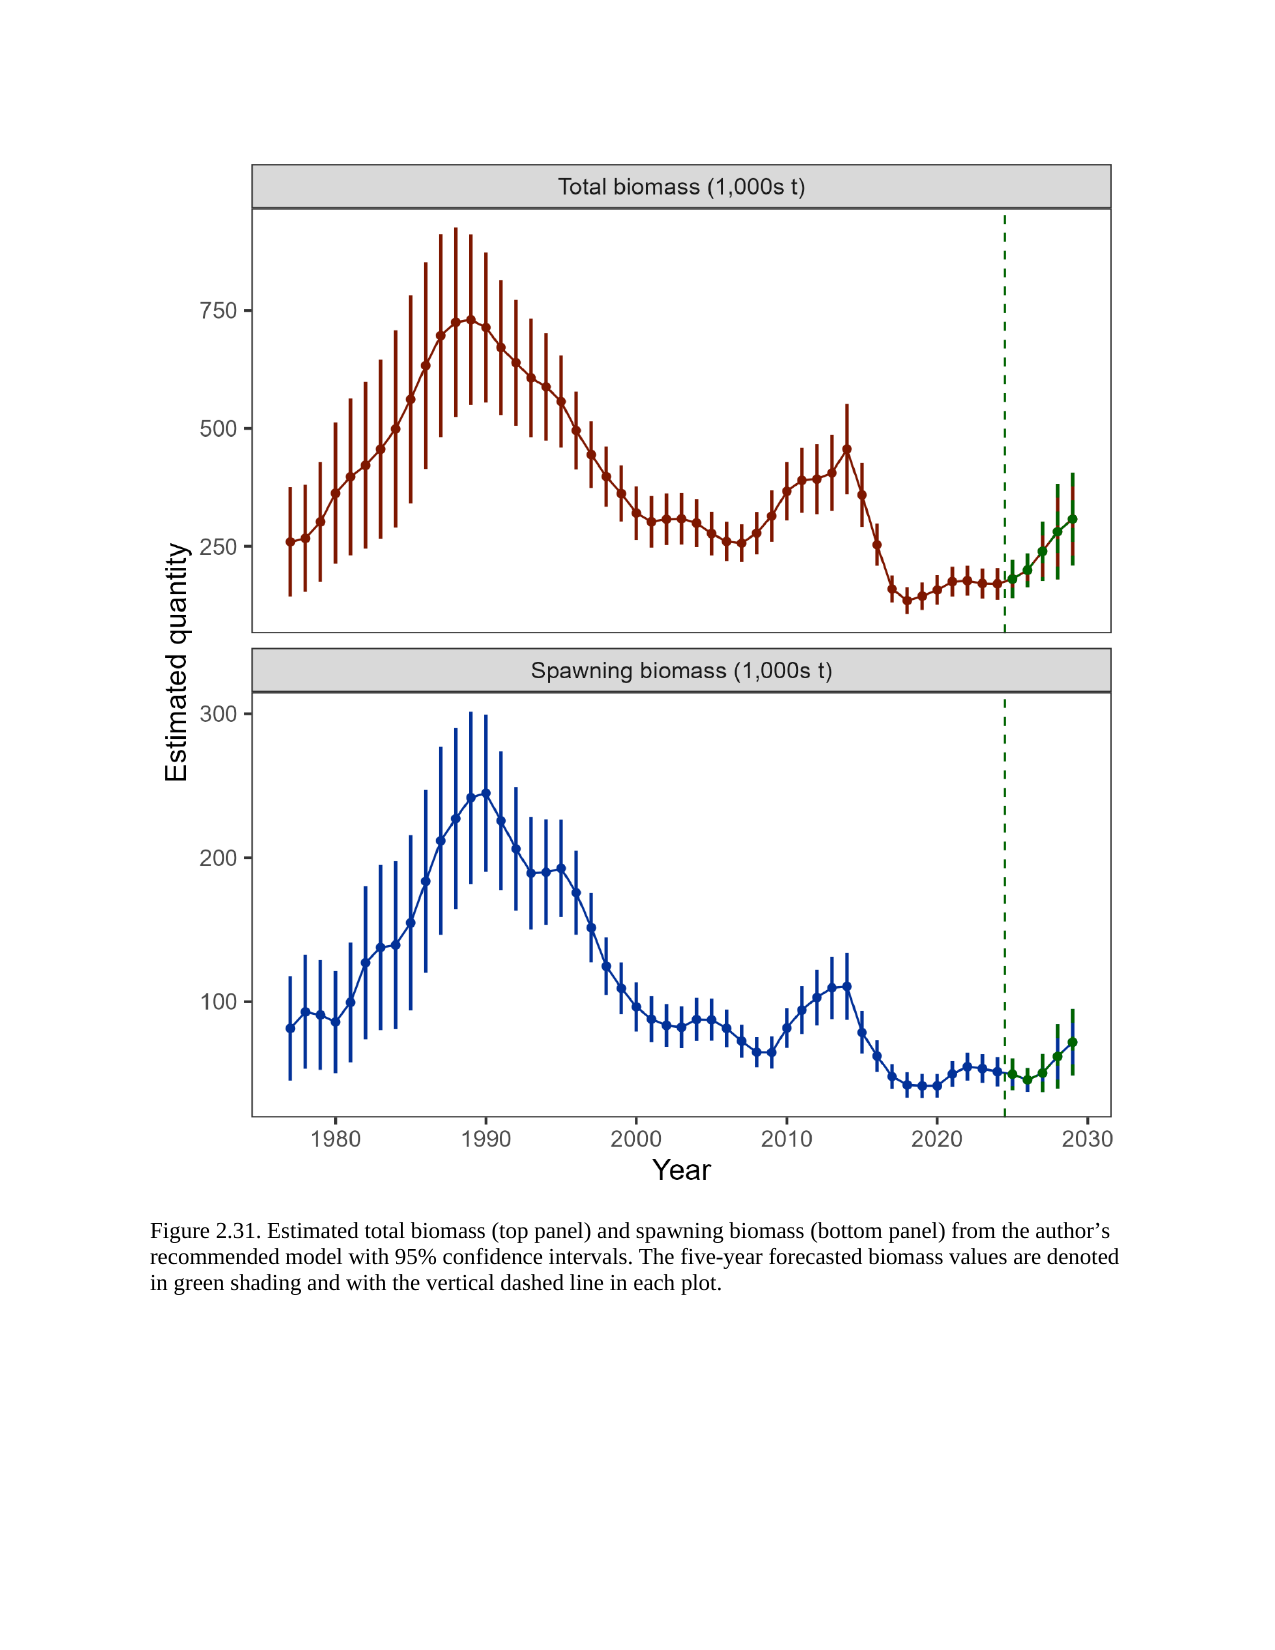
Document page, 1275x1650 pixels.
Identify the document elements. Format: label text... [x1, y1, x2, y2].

picture [150, 150, 1125, 1200]
subtitle Figure 2.31. Estimated total biomass (top panel) and spawning biomass (bottom panel) from the author’s recommended model with 95% confidence intervals. The five-year forecasted biomass values are denoted in green shading and with the vertical dashed line in each plot. [150, 1217, 1125, 1296]
